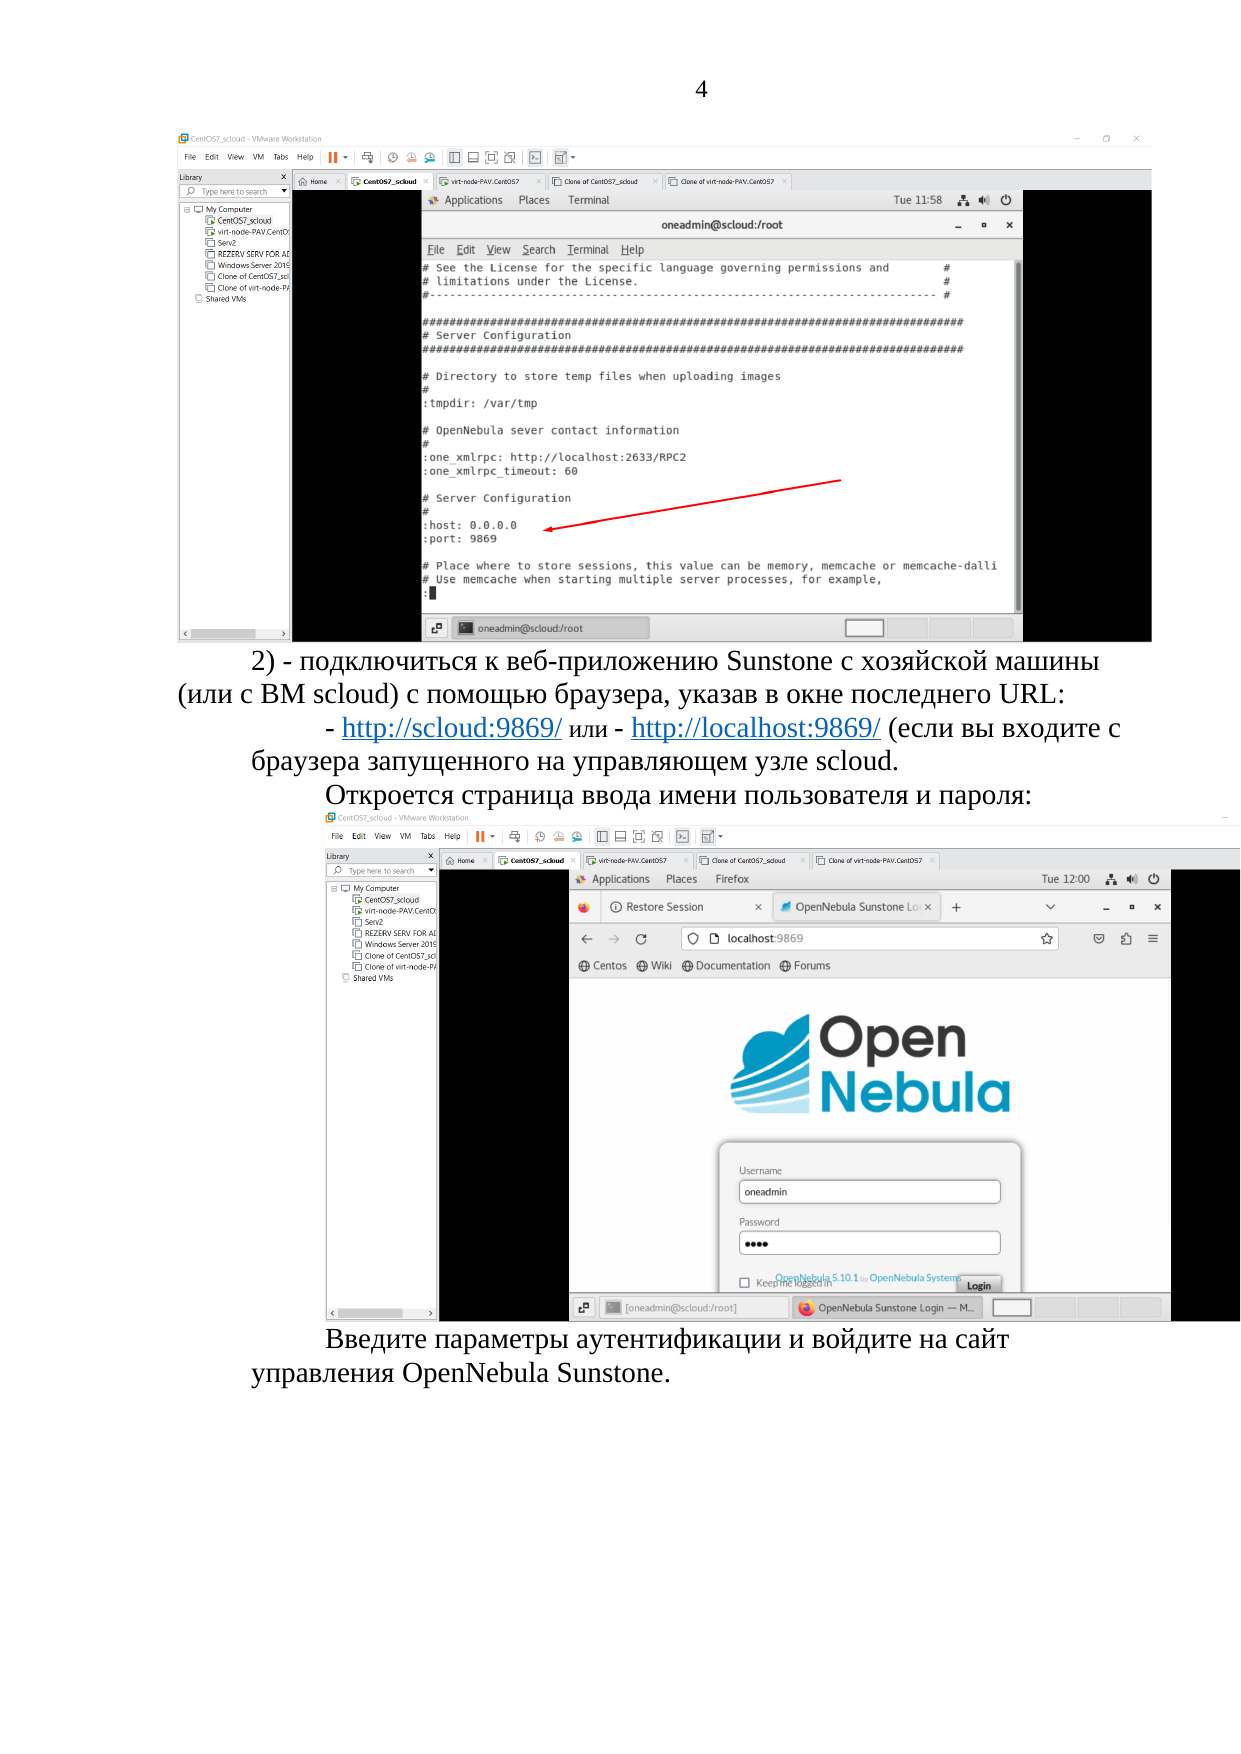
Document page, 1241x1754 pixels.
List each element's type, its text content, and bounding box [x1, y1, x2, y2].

text - http://scloud:9869/ или - http://localhost:9869/ (если вы входите с браузера запущенного на управляющем узле scloud. [251, 710, 1152, 777]
text Введите параметры аутентификации и войдите на сайт управления OpenNebula Sunstone. [251, 1321, 1152, 1388]
text Откроется страница ввода имени пользователя и пароля: [251, 777, 1152, 810]
picture [177, 131, 1152, 643]
text 2) - подключиться к веб-приложению Sunstone с хозяйской машины (или с ВМ scloud) с помощью браузера, указав в окне последнего URL: [177, 643, 1152, 710]
picture [324, 810, 1241, 1322]
